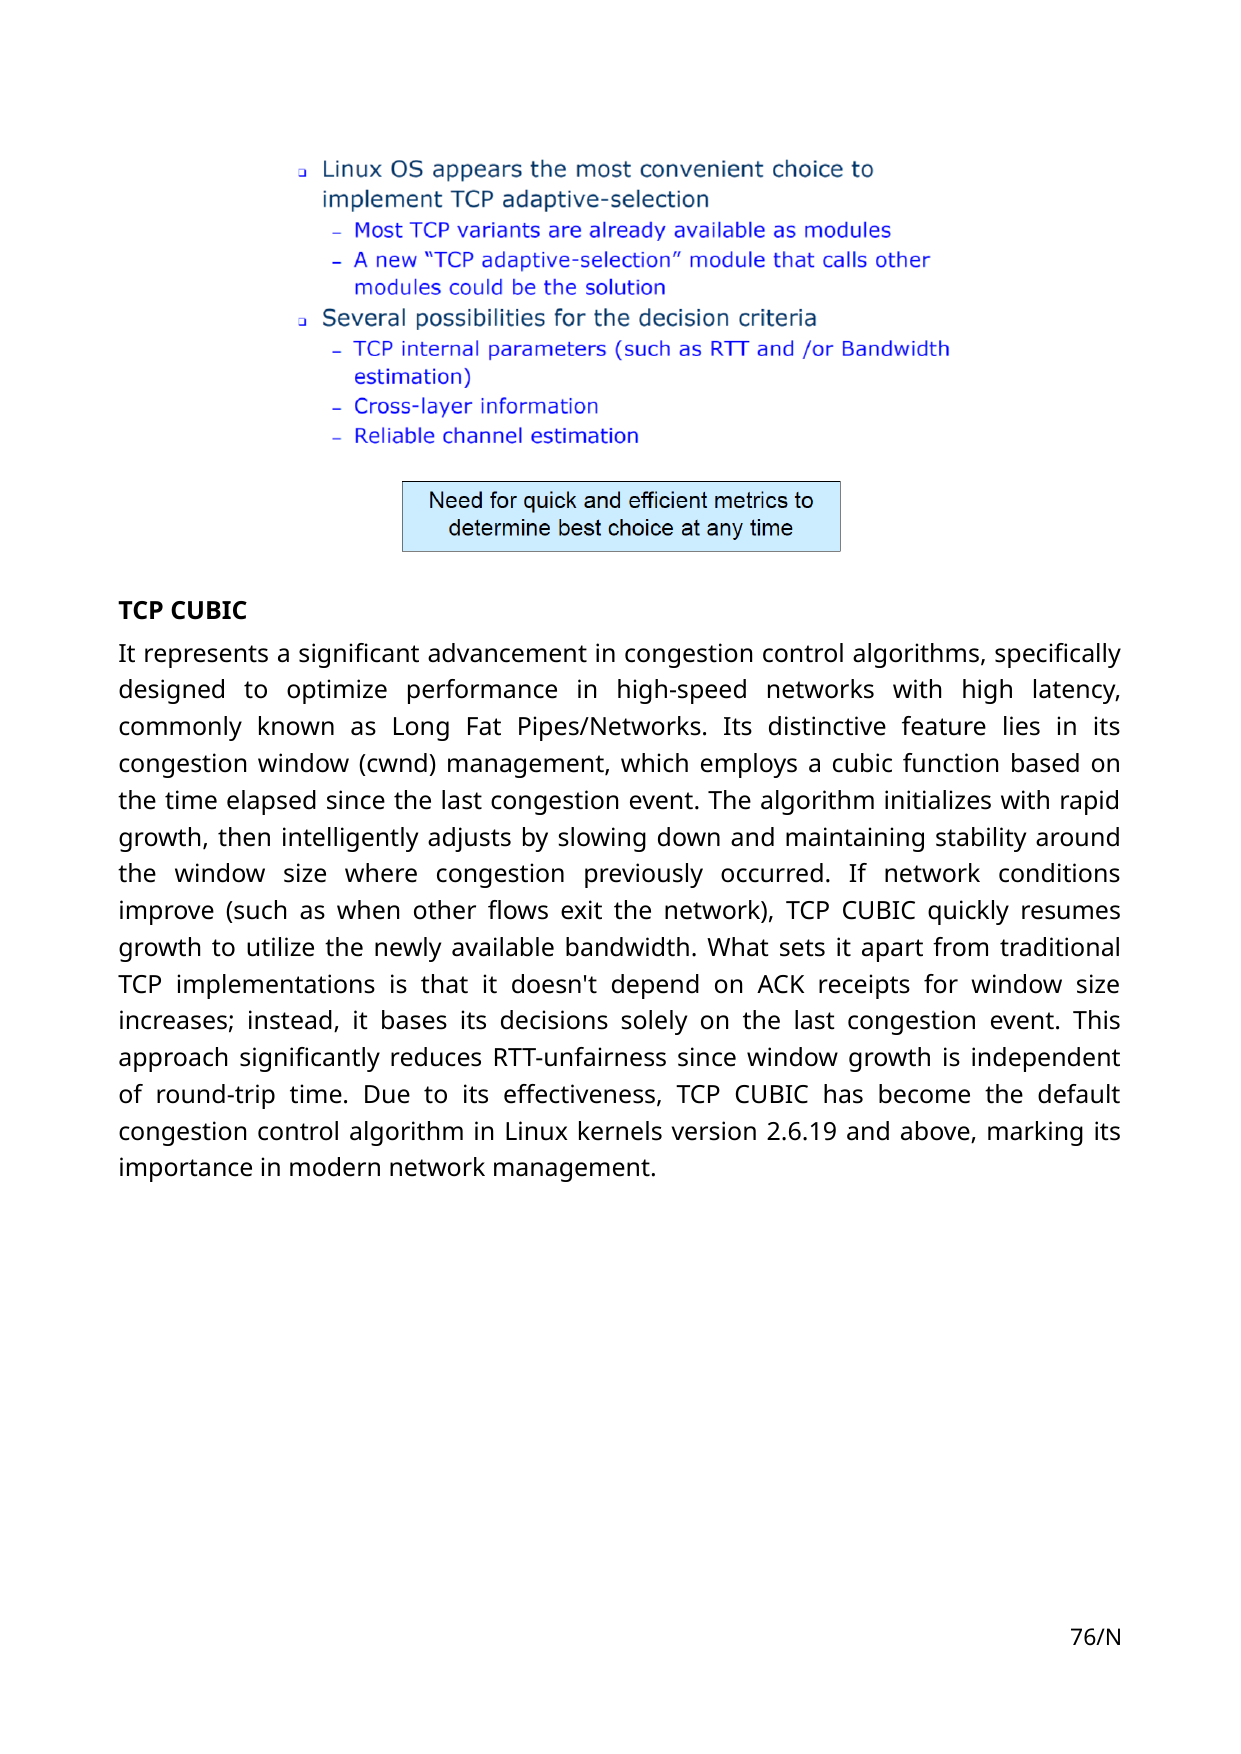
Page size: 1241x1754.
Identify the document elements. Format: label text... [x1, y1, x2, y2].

text It represents a significant advancement in congestion control algorithms, specifically designed to optimize performance in high-speed networks with high latency, commonly known as Long Fat Pipes/Networks. Its distinctive feature lies in its congestion window (cwnd) management, which employs a cubic function based on the time elapsed since the last congestion event. The algorithm initializes with rapid growth, then intelligently adjusts by slowing down and maintaining stability around the window size where congestion previously occurred. If network conditions improve (such as when other flows exit the network), TCP CUBIC quickly resumes growth to utilize the newly available bandwidth. What sets it apart from traditional TCP implementations is that it doesn't depend on ACK receipts for window size increases; instead, it bases its decisions solely on the last congestion event. This approach significantly reduces RTT-unfairness since window growth is independent of round-trip time. Due to its effectiveness, TCP CUBIC has become the default congestion control algorithm in Linux kernels version 2.6.19 and above, marking its importance in modern network management. [118, 635, 1122, 1184]
text TCP CUBIC [118, 592, 1122, 626]
picture [275, 147, 965, 554]
